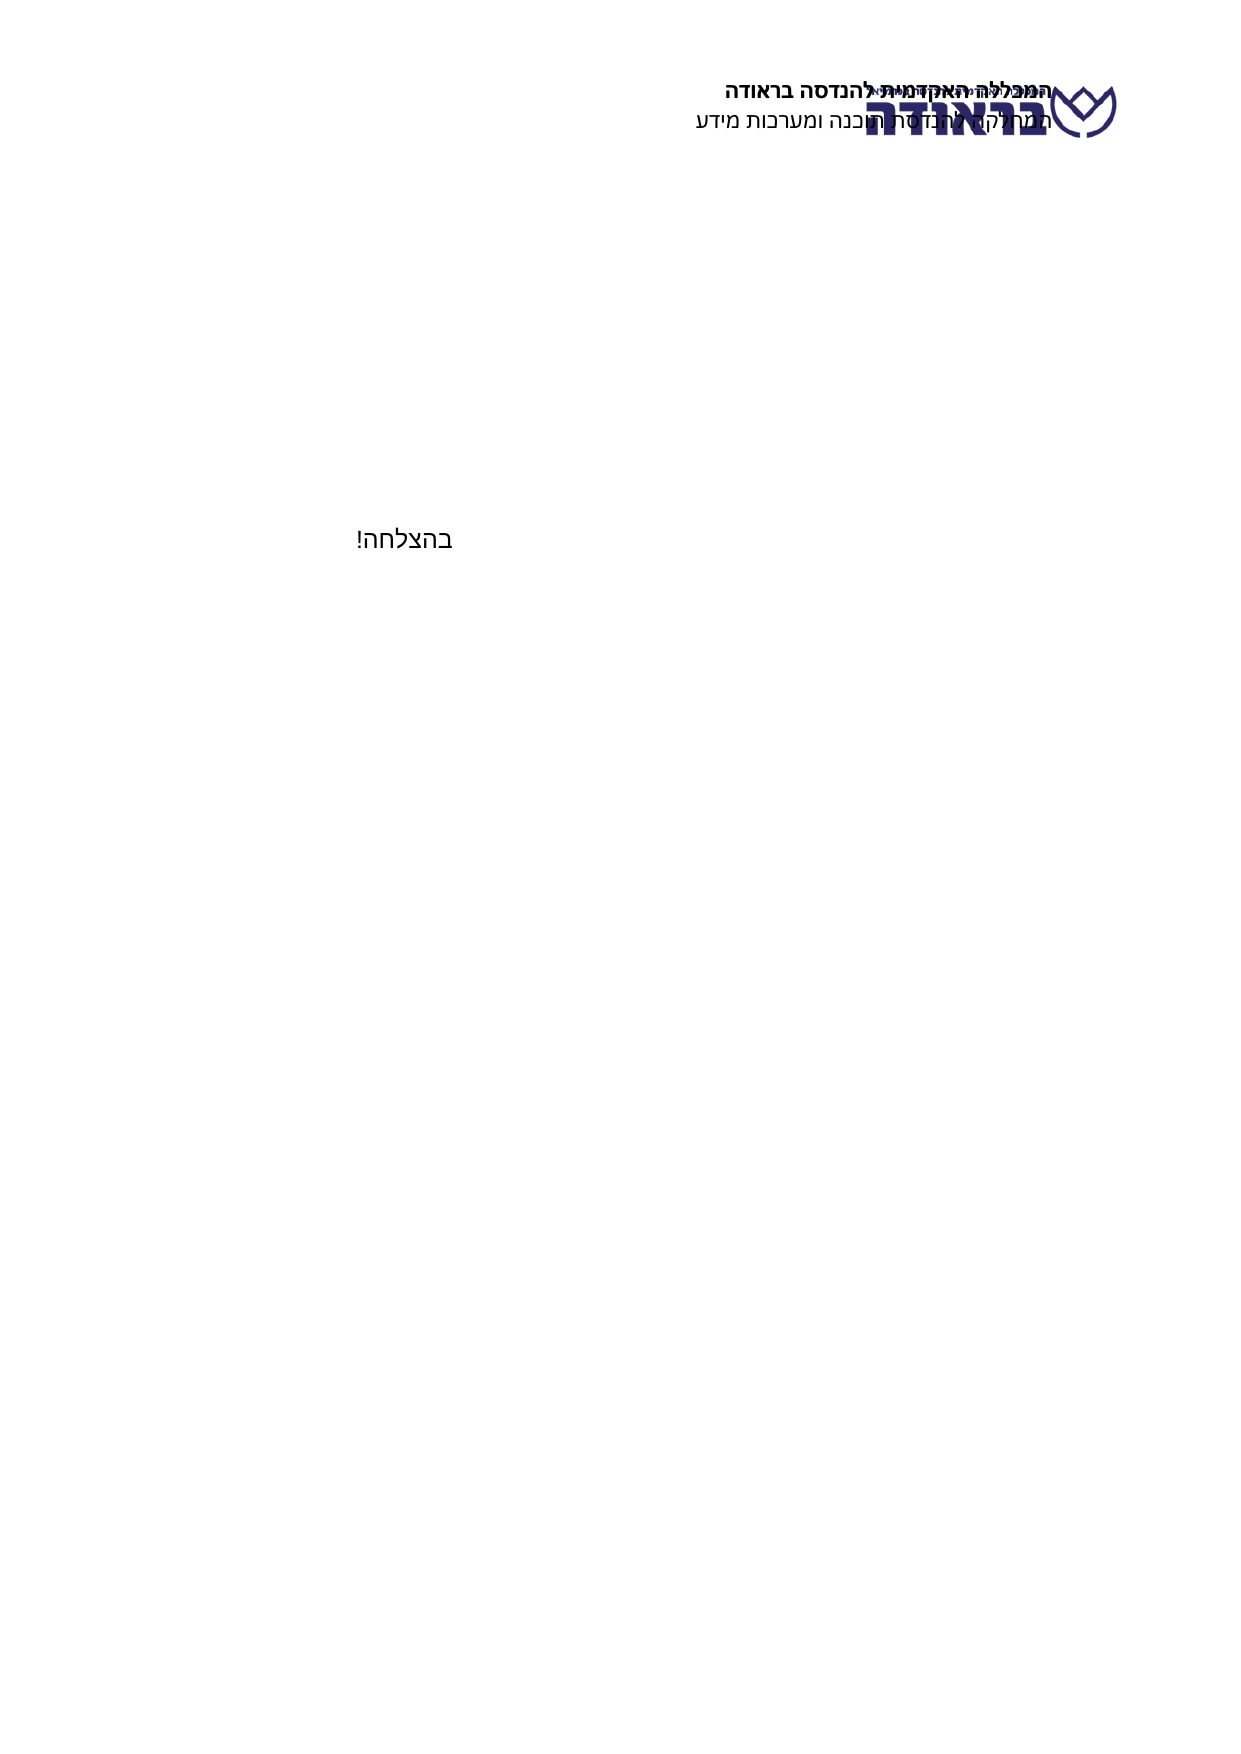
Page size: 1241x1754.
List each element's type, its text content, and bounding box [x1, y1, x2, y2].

text בהצלחה! [187, 525, 528, 553]
picture [858, 79, 1123, 143]
